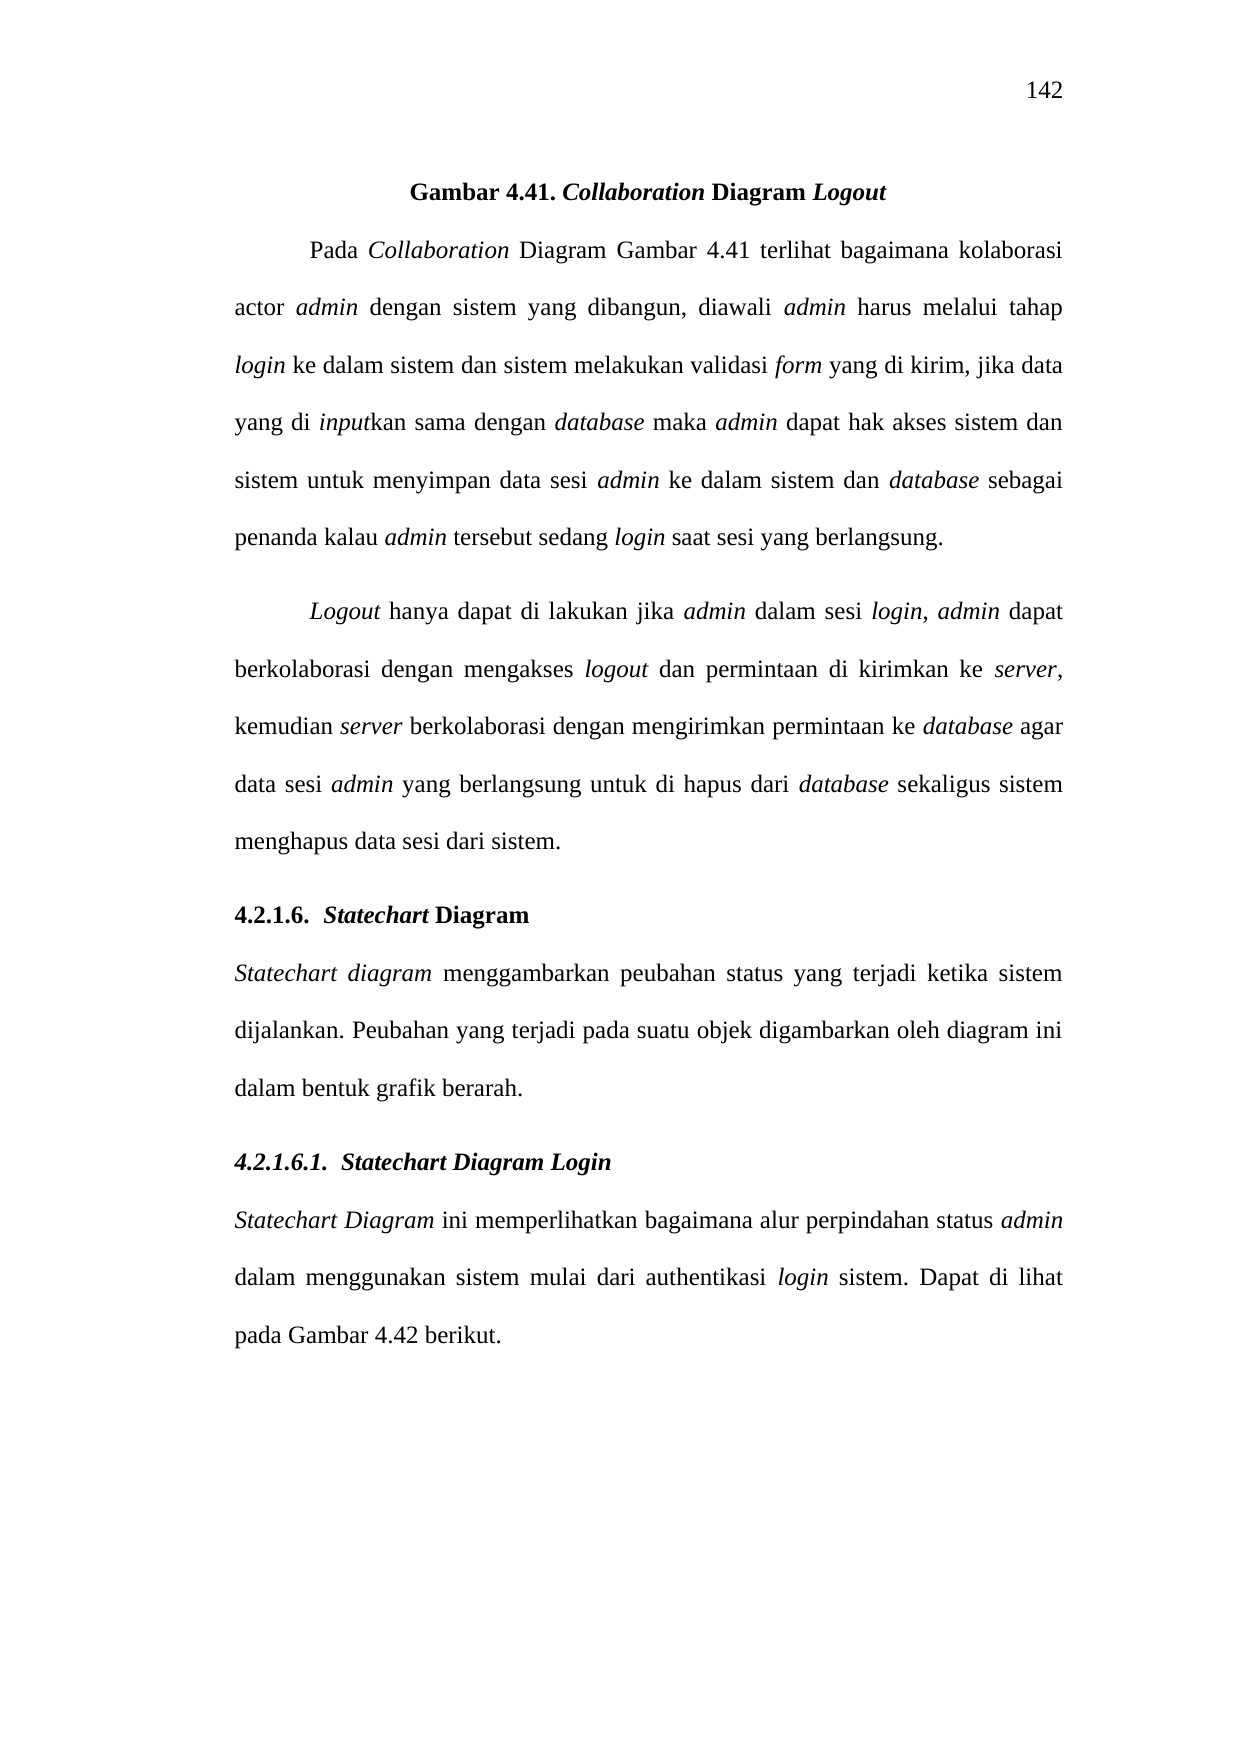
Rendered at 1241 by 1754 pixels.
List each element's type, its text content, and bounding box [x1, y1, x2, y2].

text Statechart diagram menggambarkan peubahan status yang terjadi ketika sistem dijalankan. Peubahan yang terjadi pada suatu objek digambarkan oleh diagram ini dalam bentuk grafik berarah. [234, 958, 1063, 1102]
text Logout hanya dapat di lakukan jika admin dalam sesi login, admin dapat berkolaborasi dengan mengakses logout dan permintaan di kirimkan ke server, kemudian server berkolaborasi dengan mengirimkan permintaan ke database agar data sesi admin yang berlangsung untuk di hapus dari database sekaligus sistem menghapus data sesi dari sistem. [234, 596, 1063, 855]
subtitle Statechart Diagram Login [234, 1147, 1063, 1176]
subtitle Statechart Diagram [234, 901, 1063, 929]
